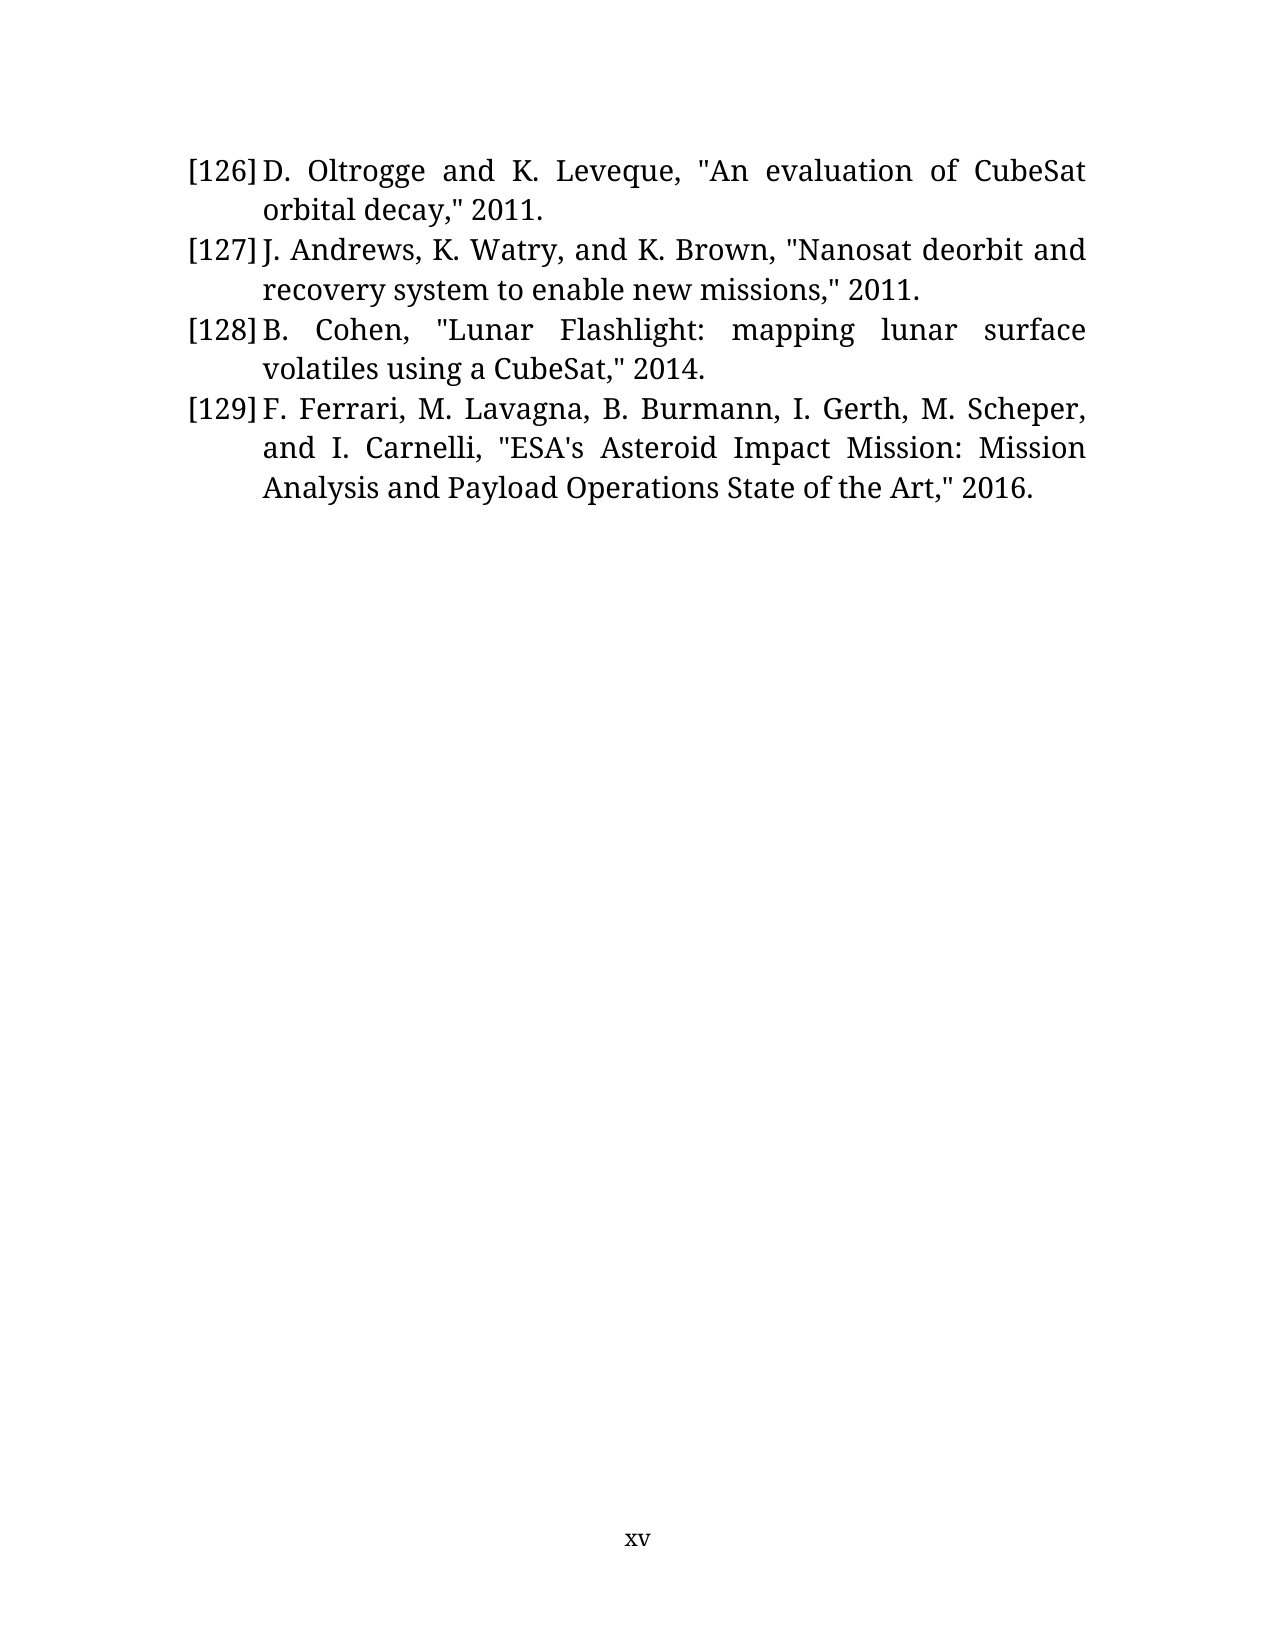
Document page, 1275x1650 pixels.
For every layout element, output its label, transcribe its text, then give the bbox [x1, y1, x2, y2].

text [126] D. Oltrogge and K. Leveque, "An evaluation of CubeSat orbital decay," 2011. [187, 150, 1087, 229]
text [127] J. Andrews, K. Watry, and K. Brown, "Nanosat deorbit and recovery system to enable new missions," 2011. [187, 229, 1087, 309]
text [129] F. Ferrari, M. Lavagna, B. Burmann, I. Gerth, M. Scheper, and I. Carnelli, "ESA's Asteroid Impact Mission: Mission Analysis and Payload Operations State of the Art," 2016. [187, 388, 1087, 507]
text [128] B. Cohen, "Lunar Flashlight: mapping lunar surface volatiles using a CubeSat," 2014. [187, 309, 1087, 388]
